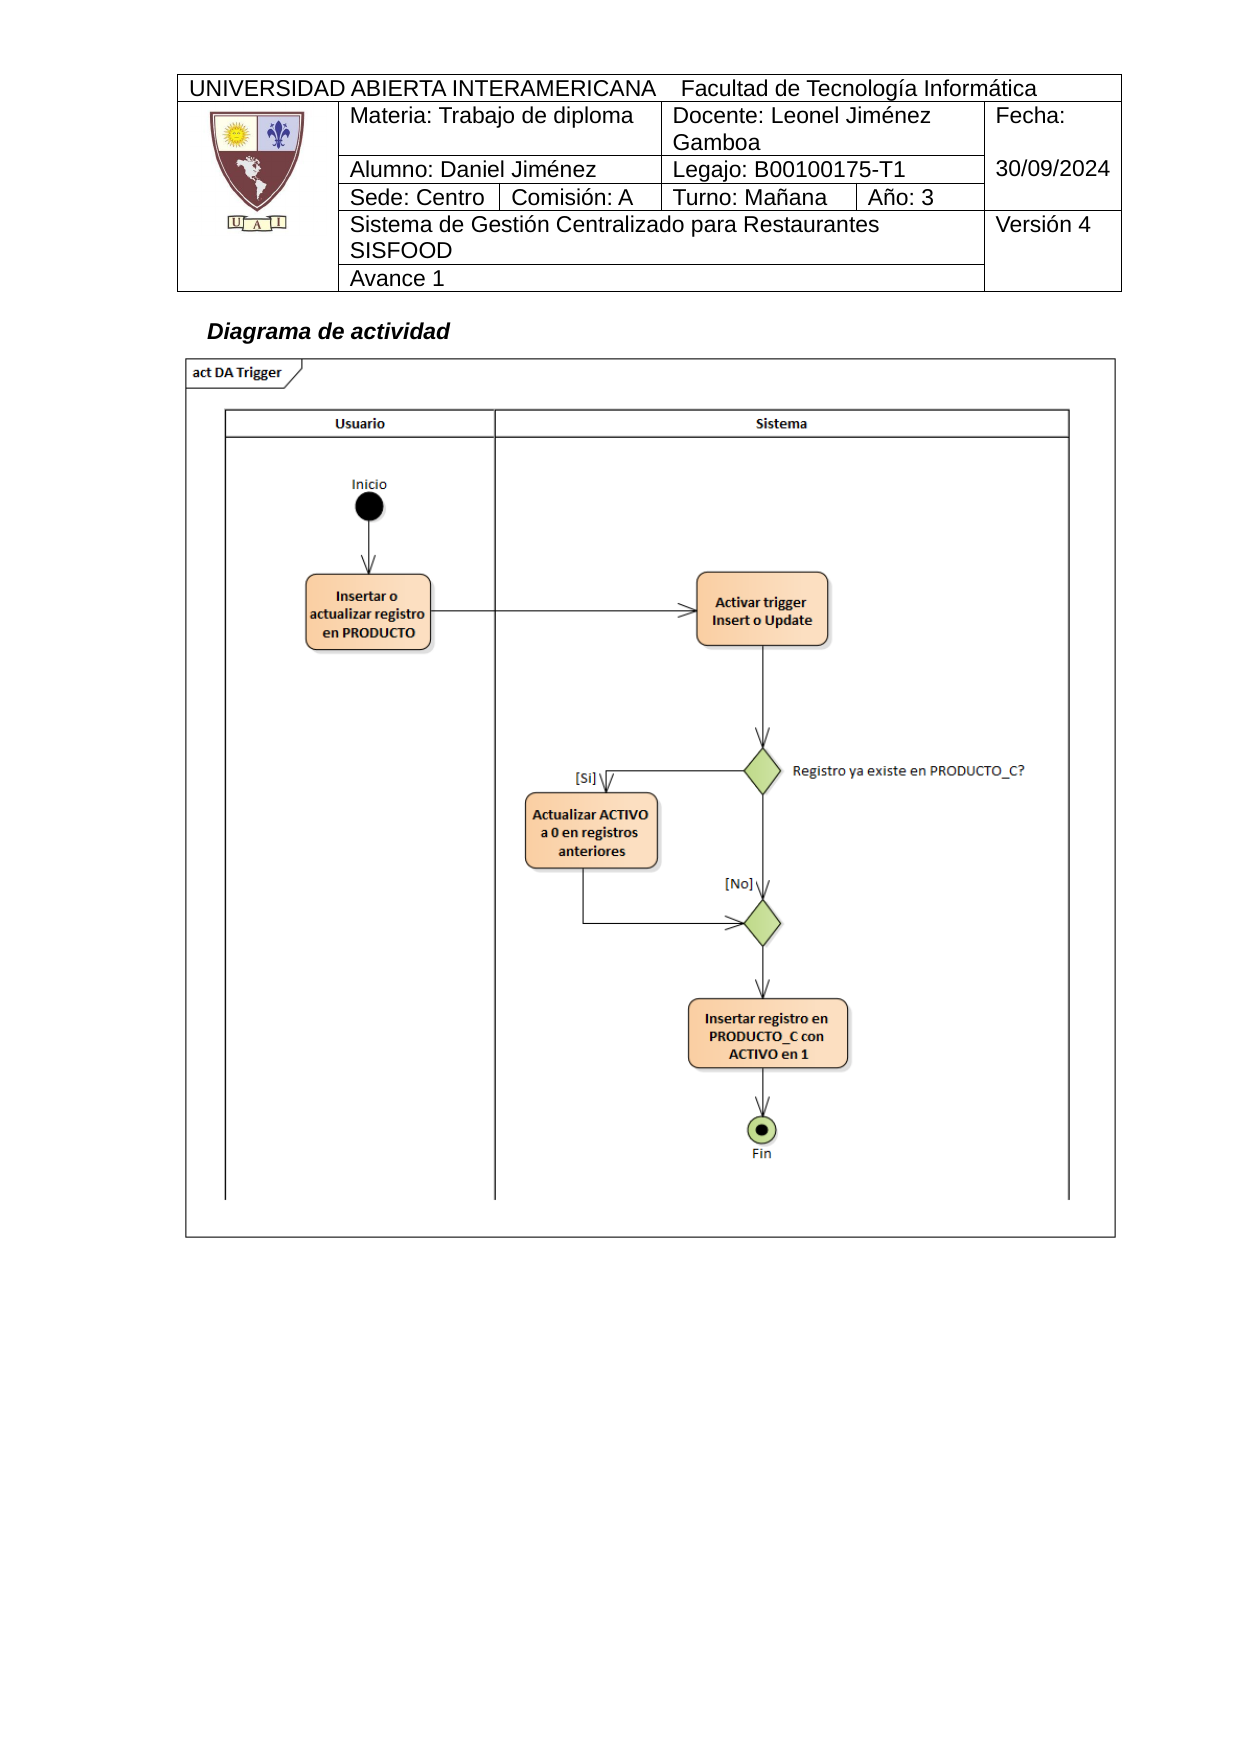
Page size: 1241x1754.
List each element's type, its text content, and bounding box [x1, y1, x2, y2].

picture [177, 351, 1123, 1245]
picture [188, 102, 327, 236]
subtitle Diagrama de actividad [207, 318, 1122, 345]
